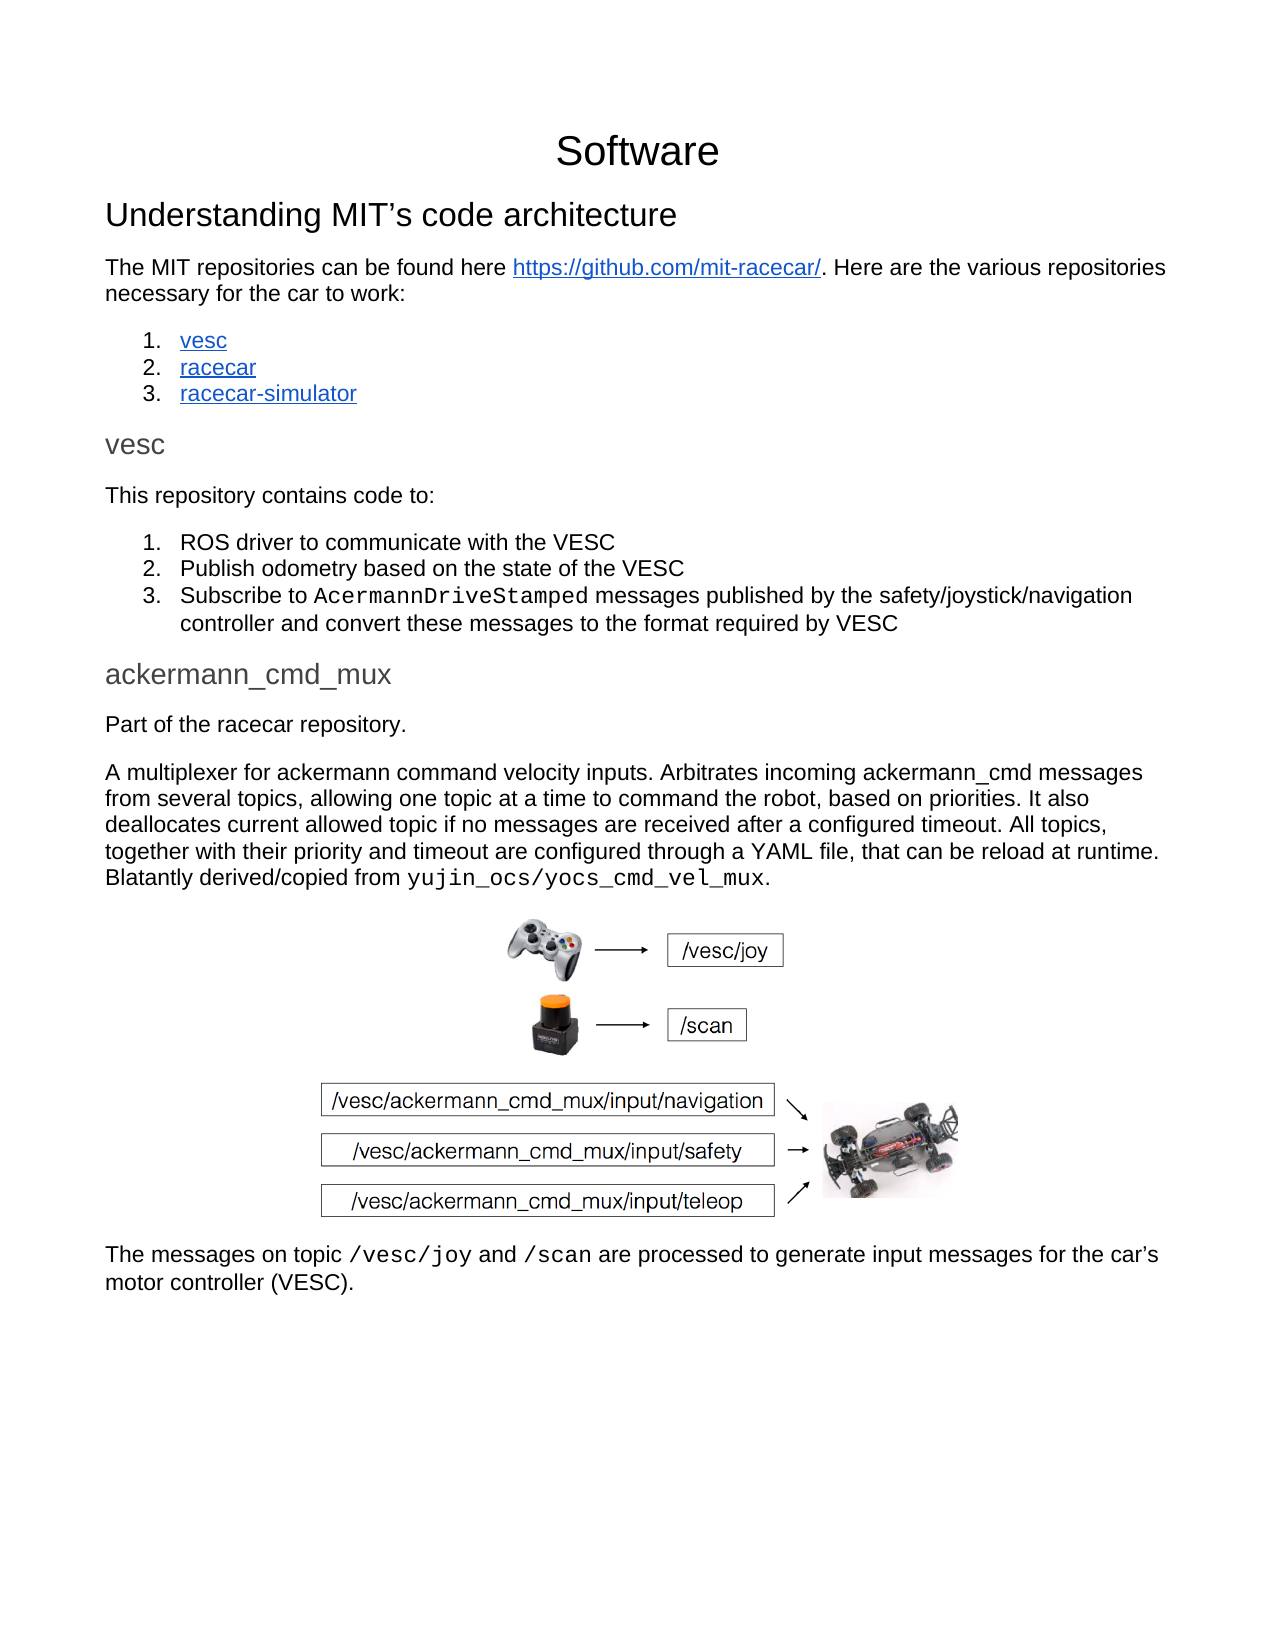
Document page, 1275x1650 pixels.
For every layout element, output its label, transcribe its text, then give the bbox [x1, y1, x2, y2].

text This repository contains code to: [105, 482, 1170, 508]
text Part of the racecar repository. [105, 711, 1170, 738]
subtitle vesc [105, 427, 1170, 461]
list racecar [142, 354, 1170, 380]
list Publish odometry based on the state of the VESC [142, 555, 1170, 582]
text A multiplexer for ackermann command velocity inputs. Arbitrates incoming ackermann_cmd messages from several topics, allowing one topic at a time to command the robot, based on priorities. It also deallocates current allowed topic if no messages are received after a configured timeout. All topics, together with their priority and timeout are configured through a YAML file, that can be reload at runtime. Blatantly derived/copied from yujin_ocs/yocs_cmd_vel_mux. [105, 759, 1170, 892]
list Subscribe to AcermannDriveStamped messages published by the safety/joystick/navigation controller and convert these messages to the format required by VESC [142, 582, 1170, 636]
list vesc [142, 327, 1170, 354]
subtitle ackermann_cmd_mux [105, 657, 1170, 691]
subtitle Understanding MIT’s code architecture [105, 194, 1170, 233]
list ROS driver to communicate with the VESC [142, 529, 1170, 555]
list racecar-simulator [142, 380, 1170, 406]
text The MIT repositories can be found here https://github.com/mit-racecar/. Here are the various repositories necessary for the car to work: [105, 254, 1170, 307]
text The messages on topic /vesc/joy and /scan are processed to generate input messages for the car’s motor controller (VESC). [105, 1241, 1170, 1295]
subtitle Software [105, 126, 1170, 174]
picture [315, 913, 960, 1220]
